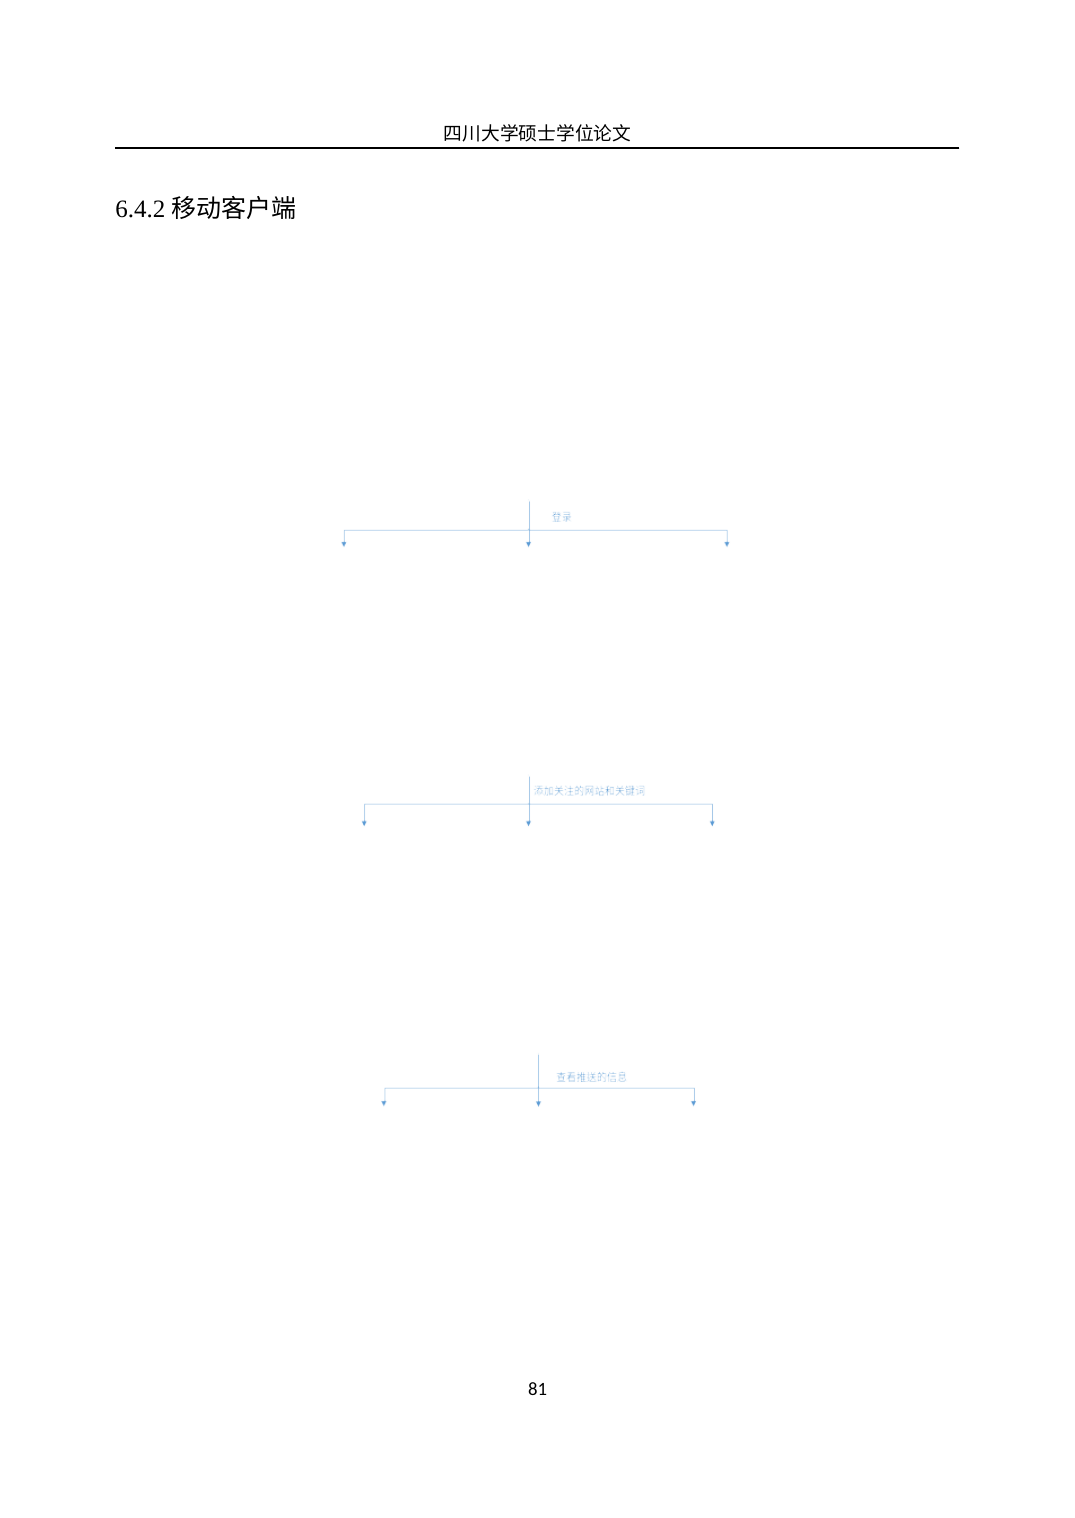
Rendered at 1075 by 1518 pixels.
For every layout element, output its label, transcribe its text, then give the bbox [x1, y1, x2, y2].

subtitle 6.4.2 移动客户端 [115, 174, 959, 239]
